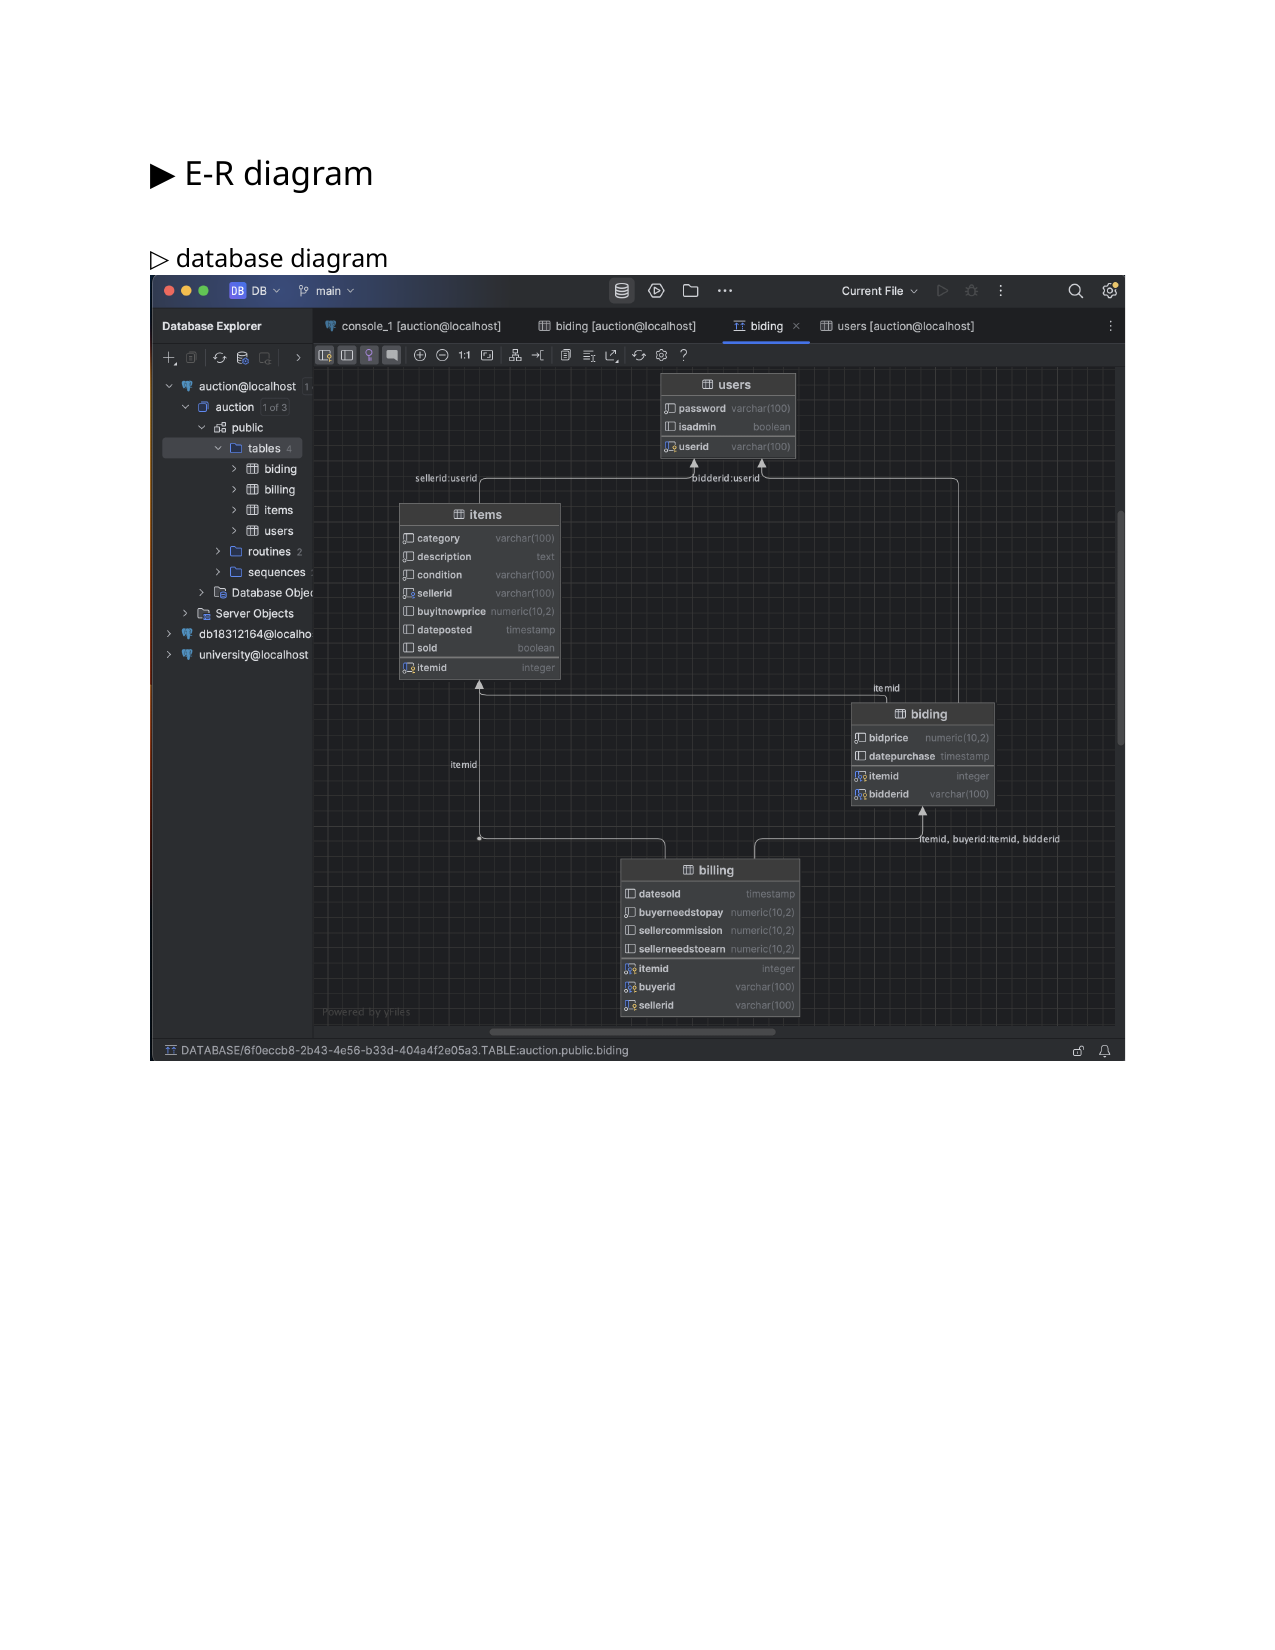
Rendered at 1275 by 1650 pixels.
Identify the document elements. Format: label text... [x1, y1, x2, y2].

text ▷ database diagram [150, 241, 1125, 275]
picture [150, 275, 1125, 1061]
text ▶ E-R diagram [150, 150, 1125, 195]
